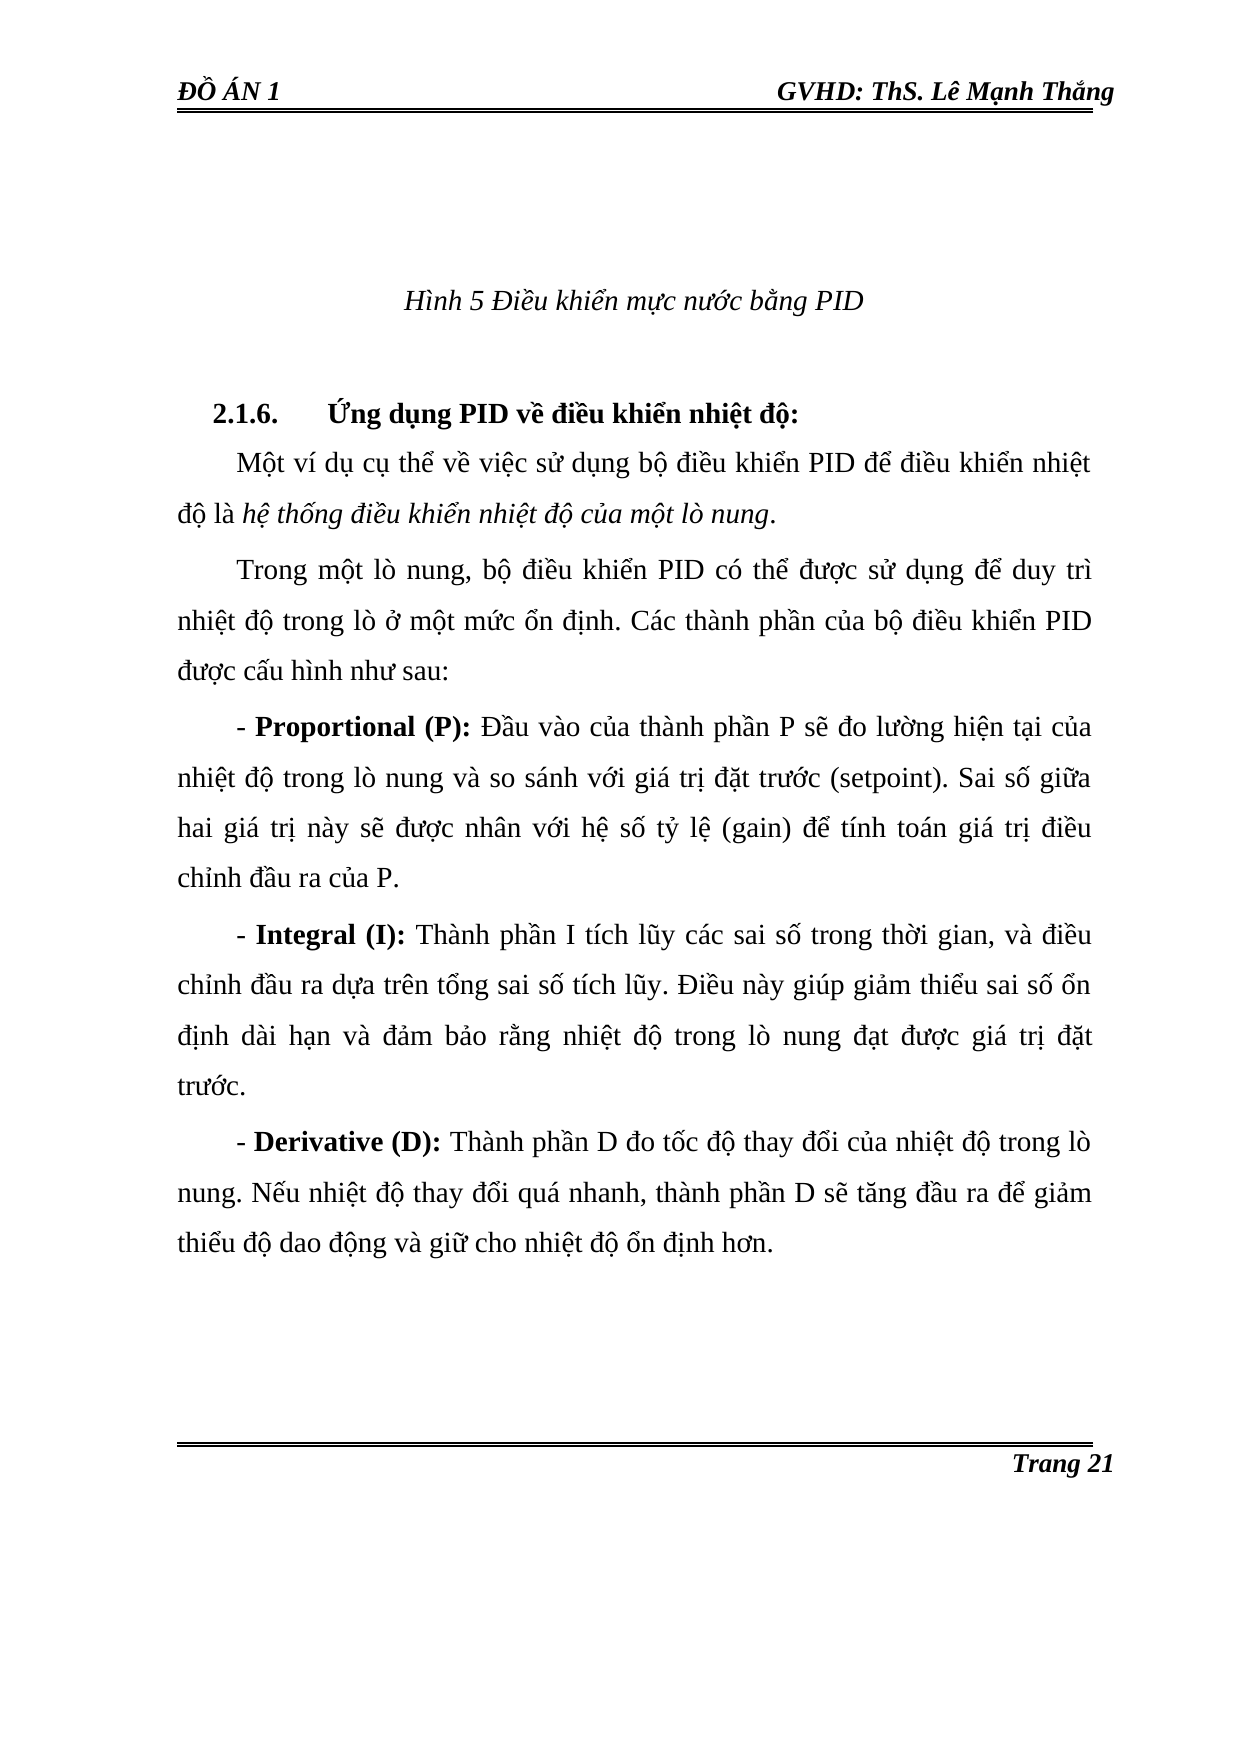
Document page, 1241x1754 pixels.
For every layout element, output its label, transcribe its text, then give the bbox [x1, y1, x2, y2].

text - Integral (I): Thành phần I tích lũy các sai số trong thời gian, và điều chỉnh đầu ra dựa trên tổng sai số tích lũy. Điều này giúp giảm thiểu sai số ổn định dài hạn và đảm bảo rằng nhiệt độ trong lò nung đạt được giá trị đặt trước. [177, 917, 1093, 1102]
text - Proportional (P): Đầu vào của thành phần P sẽ đo lường hiện tại của nhiệt độ trong lò nung và so sánh với giá trị đặt trước (setpoint). Sai số giữa hai giá trị này sẽ được nhân với hệ số tỷ lệ (gain) để tính toán giá trị điều chỉnh đầu ra của P. [177, 709, 1093, 894]
text Trong một lò nung, bộ điều khiển PID có thể được sử dụng để duy trì nhiệt độ trong lò ở một mức ổn định. Các thành phần của bộ điều khiển PID được cấu hình như sau: [177, 552, 1093, 687]
text - Derivative (D): Thành phần D đo tốc độ thay đổi của nhiệt độ trong lò nung. Nếu nhiệt độ thay đổi quá nhanh, thành phần D sẽ tăng đầu ra để giảm thiểu độ dao động và giữ cho nhiệt độ ổn định hơn. [177, 1124, 1093, 1259]
text Một ví dụ cụ thể về việc sử dụng bộ điều khiển PID để điều khiển nhiệt độ là hệ thống điều khiển nhiệt độ của một lò nung. [177, 446, 1093, 529]
subtitle Ứng dụng PID về điều khiển nhiệt độ: [183, 396, 1093, 429]
